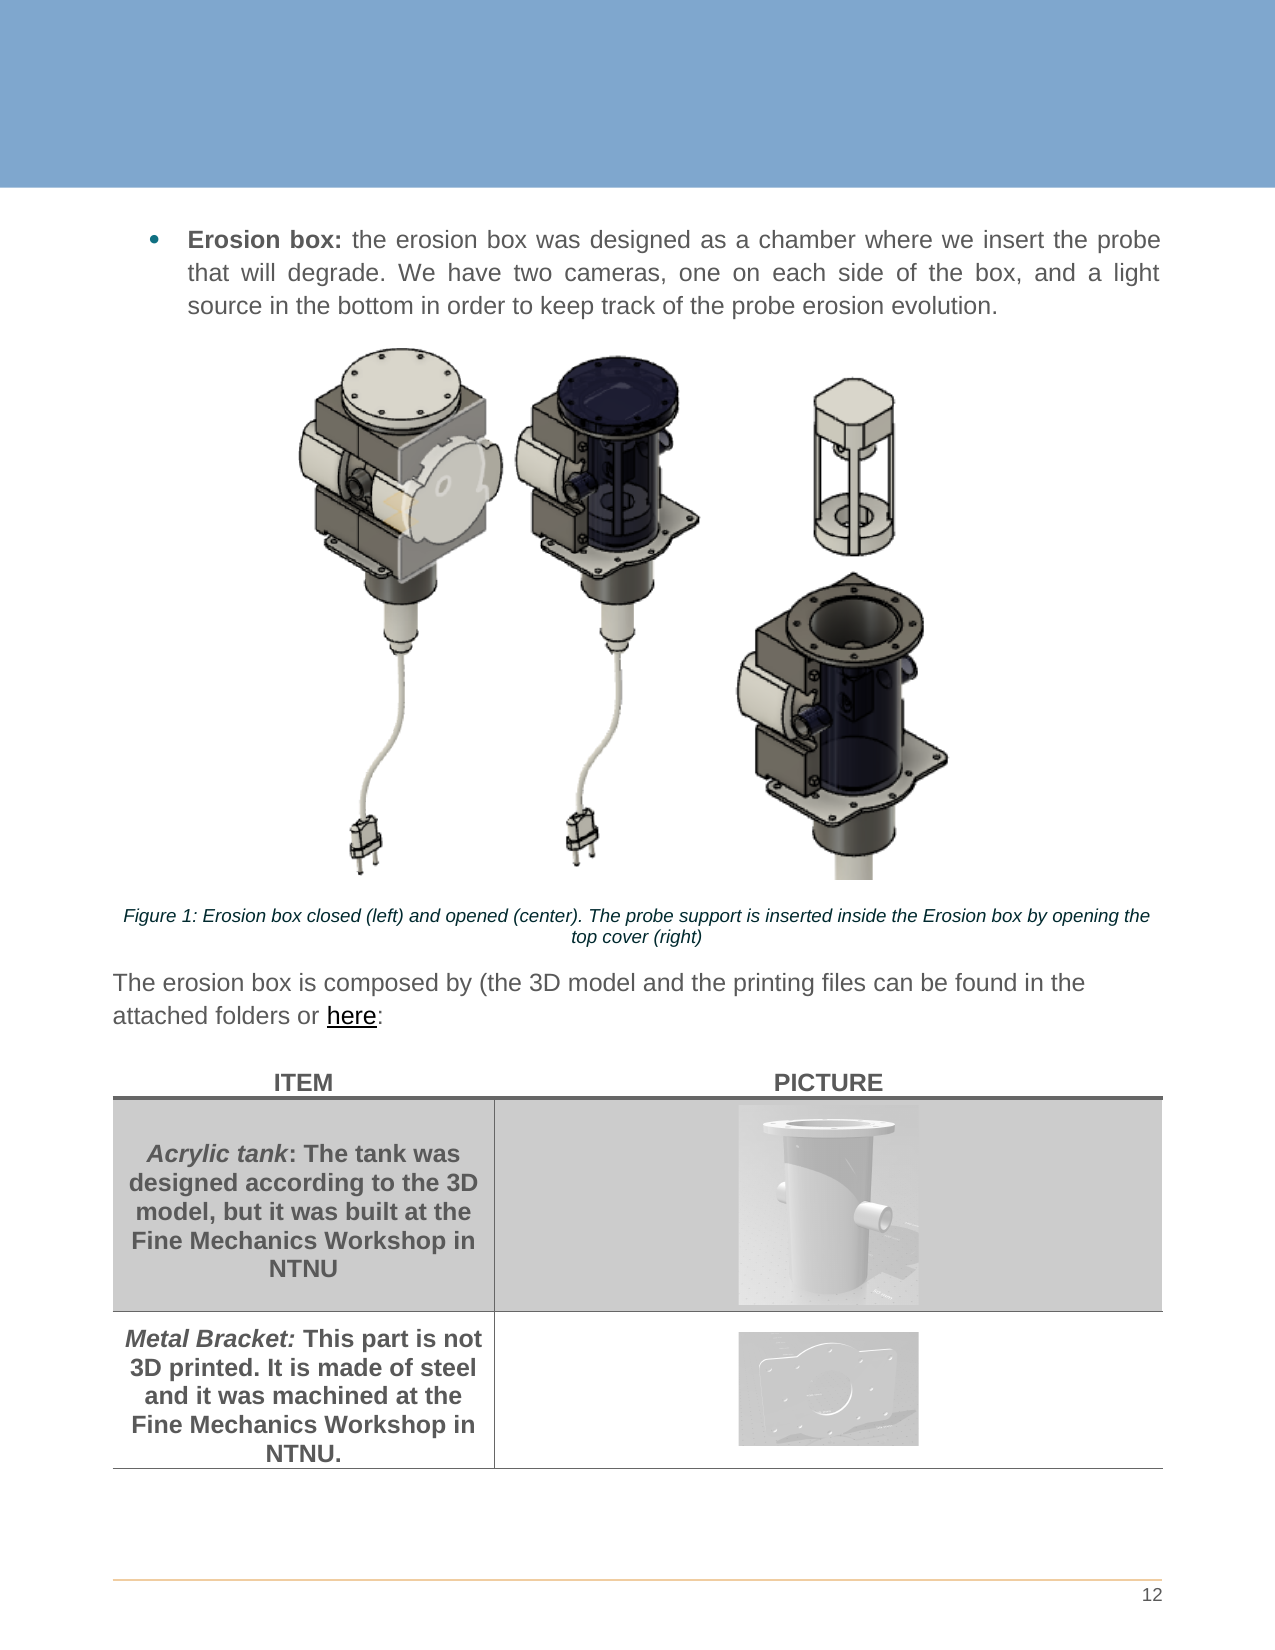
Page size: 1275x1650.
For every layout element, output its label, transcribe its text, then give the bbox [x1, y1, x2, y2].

table_header PICTURE [495, 1055, 1162, 1096]
table_header ITEM [113, 1055, 494, 1096]
picture [738, 1105, 919, 1305]
table_cell Metal Bracket: This part is not 3D printed. It is made of steel and it was machined at the Fine Mechanics Workshop in NTNU. [113, 1312, 494, 1467]
picture [293, 345, 982, 880]
table_cell [495, 1312, 1162, 1467]
table_cell [495, 1100, 1162, 1311]
table_cell Acrylic tank: The tank was designed according to the 3D model, but it was built at the Fine Mechanics Workshop in NTNU [113, 1100, 494, 1311]
picture [738, 1332, 919, 1446]
list The erosion box is composed by (the 3D model and the printing files can be found in the attached folders or here: [112, 968, 1162, 1030]
list Erosion box: the erosion box was designed as a chamber where we insert the probe that will degrade. We have two cameras, one on each side of the box, and a light source in the bottom in order to keep track of the probe erosion evolution. [150, 225, 1162, 320]
